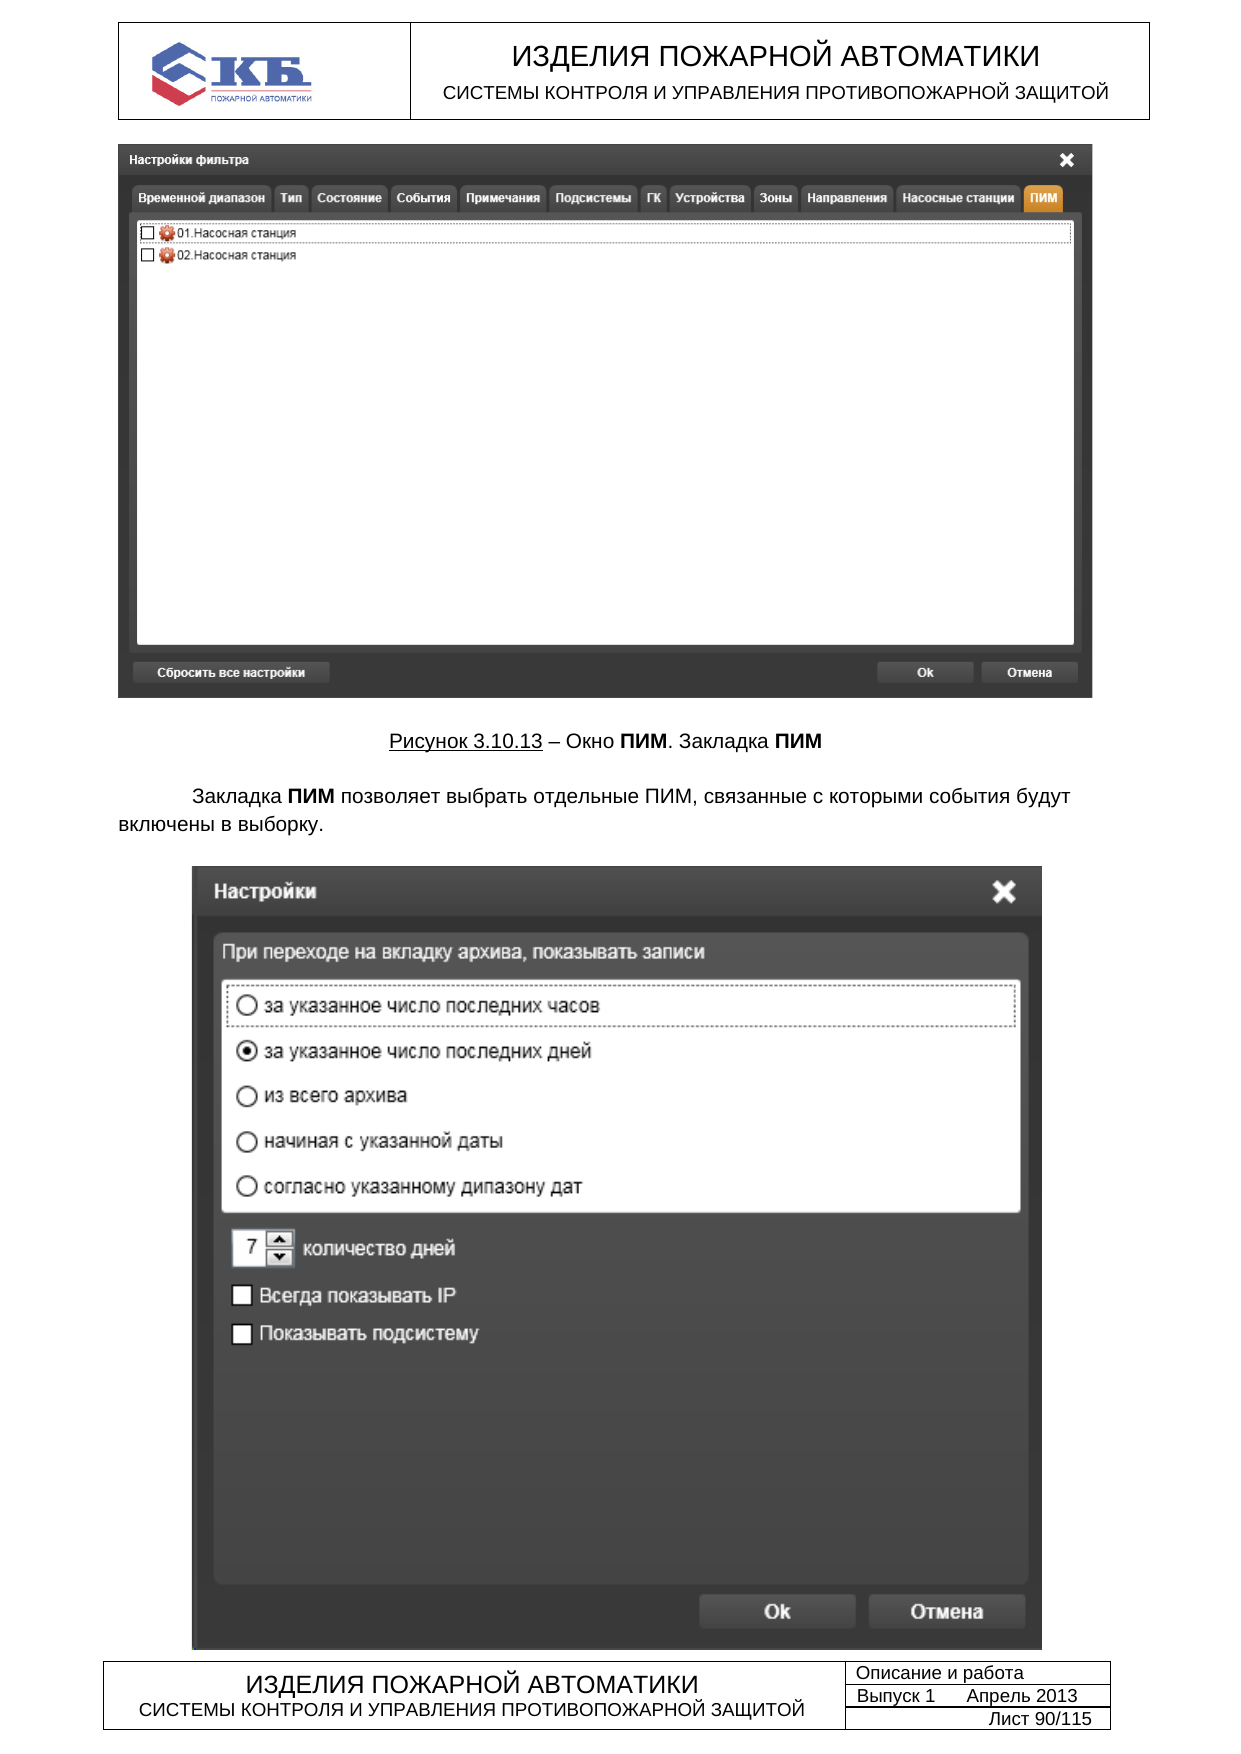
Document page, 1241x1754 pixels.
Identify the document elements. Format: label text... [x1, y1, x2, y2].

picture [148, 34, 325, 115]
list Рисунок 3.10.13 – Окно ПИМ. Закладка ПИМ [118, 729, 1092, 753]
picture [191, 866, 1042, 1650]
list Закладка ПИМ позволяет выбрать отдельные ПИМ, связанные с которыми события будут включены в выборку. [118, 784, 1092, 836]
picture [118, 144, 1093, 698]
